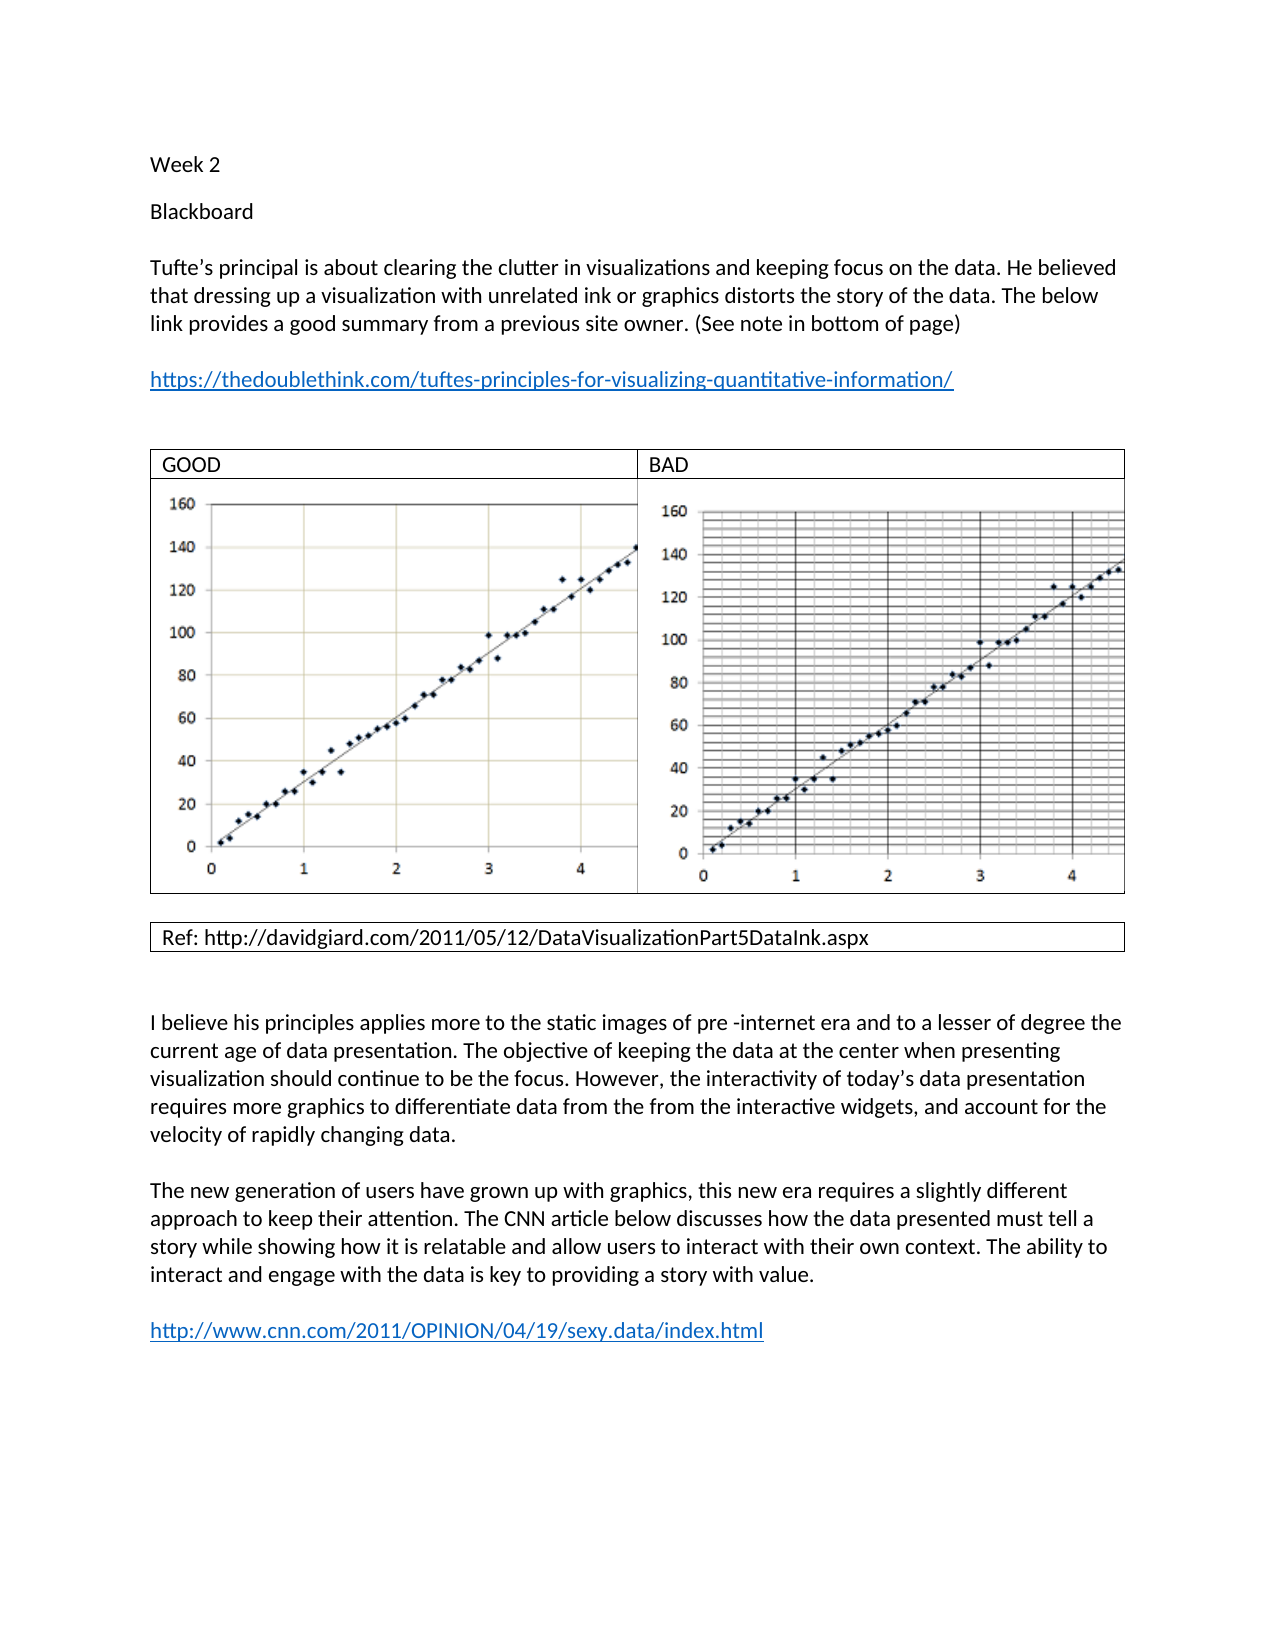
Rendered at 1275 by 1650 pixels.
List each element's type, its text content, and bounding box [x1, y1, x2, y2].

text The new generation of users have grown up with graphics, this new era requires a slightly different approach to keep their attention. The CNN article below discusses how the data presented must tell a story while showing how it is relatable and allow users to interact with their own context. The ability to interact and engage with the data is key to providing a story with value. [150, 1176, 1125, 1288]
table_header Ref: http://davidgiard.com/2011/05/12/DataVisualizationPart5DataInk.aspx [151, 923, 1124, 951]
text http://www.cnn.com/2011/OPINION/04/19/sexy.data/index.html [150, 1316, 1125, 1344]
table_cell [151, 479, 161, 893]
table_cell [638, 479, 1124, 893]
picture [648, 479, 1125, 891]
text Week 2 [150, 150, 1125, 178]
text I believe his principles applies more to the static images of pre -internet era and to a lesser of degree the current age of data presentation. The objective of keeping the data at the center when presenting visualization should continue to be the focus. However, the interactivity of today’s data presentation requires more graphics to differentiate data from the from the interactive widgets, and account for the velocity of rapidly changing data. [150, 1008, 1125, 1148]
table_header GOOD [151, 450, 637, 478]
picture [161, 479, 638, 893]
text Blackboard [150, 197, 1125, 225]
table_header BAD [638, 450, 1124, 478]
text https://thedoublethink.com/tuftes-principles-for-visualizing-quantitative-information/ [150, 365, 1125, 393]
text Tufte’s principal is about clearing the clutter in visualizations and keeping focus on the data. He believed that dressing up a visualization with unrelated ink or graphics distorts the story of the data. The below link provides a good summary from a previous site owner. (See note in bottom of page) [150, 253, 1125, 337]
